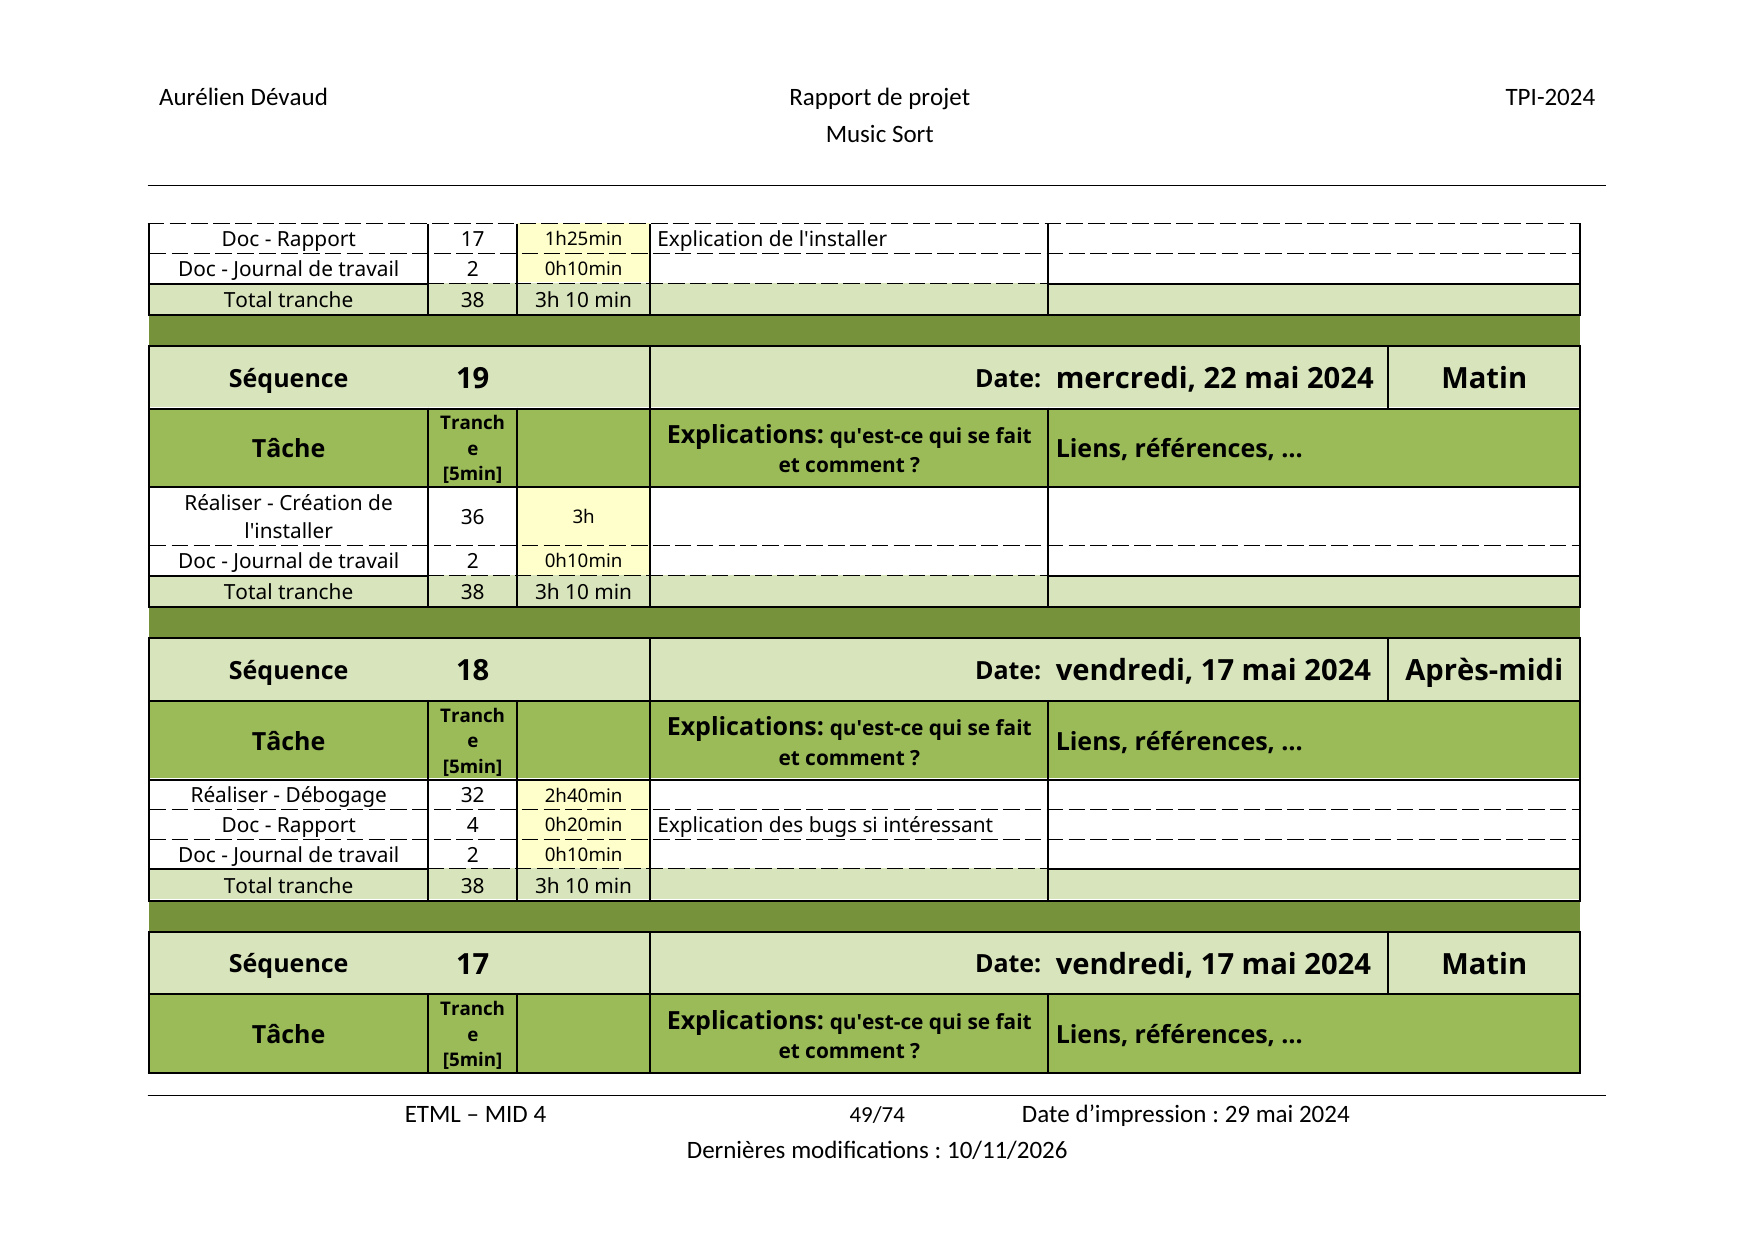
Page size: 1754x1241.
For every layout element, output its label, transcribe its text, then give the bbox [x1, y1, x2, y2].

table_cell [1049, 488, 1579, 545]
table_cell [1388, 316, 1580, 345]
table_cell Matin [1389, 347, 1579, 407]
table_cell Explication des bugs si intéressant [651, 809, 1047, 839]
table_cell Explications: qu'est-ce qui se fait et comment ? [651, 995, 1047, 1072]
table_cell mercredi, 22 mai 2024 [1048, 347, 1387, 407]
table_cell Date: [651, 639, 1048, 700]
table_cell 2 [429, 545, 516, 575]
table_cell Explications: qu'est-ce qui se fait et comment ? [651, 702, 1047, 778]
table_cell 36 [429, 488, 516, 545]
table_cell 0h10min [518, 545, 649, 575]
table_cell Liens, références, … [1049, 702, 1579, 778]
table_cell Liens, références, … [1049, 410, 1579, 486]
table_cell 3h 10 min [518, 868, 649, 899]
table_cell Explication de l'installer [651, 223, 1047, 253]
table_cell [1048, 608, 1388, 637]
table_cell Doc - Rapport [150, 809, 427, 839]
table_cell 3h [518, 488, 649, 545]
table_cell Explications: qu'est-ce qui se fait et comment ? [651, 410, 1047, 486]
table_cell Tâche [150, 702, 427, 778]
table_cell [1049, 870, 1579, 899]
table_cell Total tranche [150, 577, 427, 606]
table_cell Date: [651, 933, 1048, 993]
table_cell 3h 10 min [518, 575, 649, 606]
table_cell [517, 608, 650, 637]
table_cell Tâche [150, 995, 427, 1072]
table_cell [149, 608, 428, 637]
table_cell [1049, 285, 1579, 314]
table_cell [1388, 902, 1580, 931]
table_cell [428, 316, 517, 345]
table_cell 32 [429, 781, 516, 809]
table_cell [1049, 839, 1579, 868]
table_cell [651, 253, 1047, 282]
table_cell [651, 839, 1047, 868]
table_cell 4 [429, 809, 516, 839]
table_cell vendredi, 17 mai 2024 [1048, 639, 1387, 700]
table_cell 19 [428, 347, 517, 407]
table_cell Doc - Journal de travail [150, 253, 427, 282]
table_cell Doc - Journal de travail [150, 545, 427, 575]
table_cell 0h20min [518, 809, 649, 839]
table_cell [1049, 809, 1579, 839]
table_cell Matin [1389, 933, 1579, 993]
table_cell 38 [429, 575, 516, 606]
table_cell [428, 608, 517, 637]
table_cell vendredi, 17 mai 2024 [1048, 933, 1387, 993]
table_cell [650, 608, 1048, 637]
table_cell [1049, 253, 1579, 282]
table_cell Date: [651, 347, 1048, 407]
table_cell [1049, 223, 1579, 253]
table_cell [651, 575, 1047, 606]
table_cell 3h 10 min [518, 283, 649, 314]
table_cell 38 [429, 868, 516, 899]
table_cell Liens, références, … [1049, 995, 1579, 1072]
table_cell [1049, 781, 1579, 809]
table_cell [517, 933, 649, 993]
table_cell Réaliser - Débogage [150, 781, 427, 809]
table_cell Doc - Rapport [150, 223, 428, 253]
table_cell 0h10min [518, 839, 649, 868]
table_cell 17 [428, 223, 517, 253]
table_cell [517, 347, 649, 407]
table_cell Séquence [150, 347, 428, 407]
table_cell Tranche [5min] [429, 410, 516, 486]
table_cell Séquence [150, 639, 428, 700]
table_cell Tâche [150, 410, 427, 486]
table_cell [1049, 545, 1579, 575]
table_cell Tranche [5min] [429, 702, 516, 778]
table_cell [517, 639, 649, 700]
table_cell 2 [429, 839, 516, 868]
table_cell [1049, 577, 1579, 606]
table_cell [650, 316, 1048, 345]
table_cell 17 [428, 933, 517, 993]
table_cell [428, 902, 517, 931]
table_cell [650, 902, 1048, 931]
table_cell 38 [429, 283, 516, 314]
table_cell [517, 316, 650, 345]
table_cell [517, 902, 650, 931]
table_cell Réaliser - Création de l'installer [150, 488, 427, 545]
table_cell Séquence [150, 933, 428, 993]
table_cell [518, 995, 649, 1072]
table_cell [1388, 608, 1580, 637]
table_cell [1048, 316, 1388, 345]
table_cell [651, 488, 1047, 545]
table_cell [149, 316, 428, 345]
table_cell 0h10min [518, 253, 649, 282]
table_cell Doc - Journal de travail [150, 839, 427, 868]
table_cell 18 [428, 639, 517, 700]
table_cell Total tranche [150, 285, 427, 314]
table_cell Après-midi [1389, 639, 1579, 700]
table_cell [1048, 902, 1388, 931]
table_cell 2h40min [518, 781, 649, 809]
table_cell 1h25min [517, 223, 650, 253]
table_cell [518, 702, 649, 778]
table_cell 2 [429, 253, 516, 282]
table_cell [651, 781, 1047, 809]
table_cell [651, 868, 1047, 899]
table_cell Tranche [5min] [429, 995, 516, 1072]
table_cell [149, 902, 428, 931]
table_cell Total tranche [150, 870, 427, 899]
table_cell [651, 545, 1047, 575]
table_cell [651, 283, 1047, 314]
table_cell [518, 410, 649, 486]
